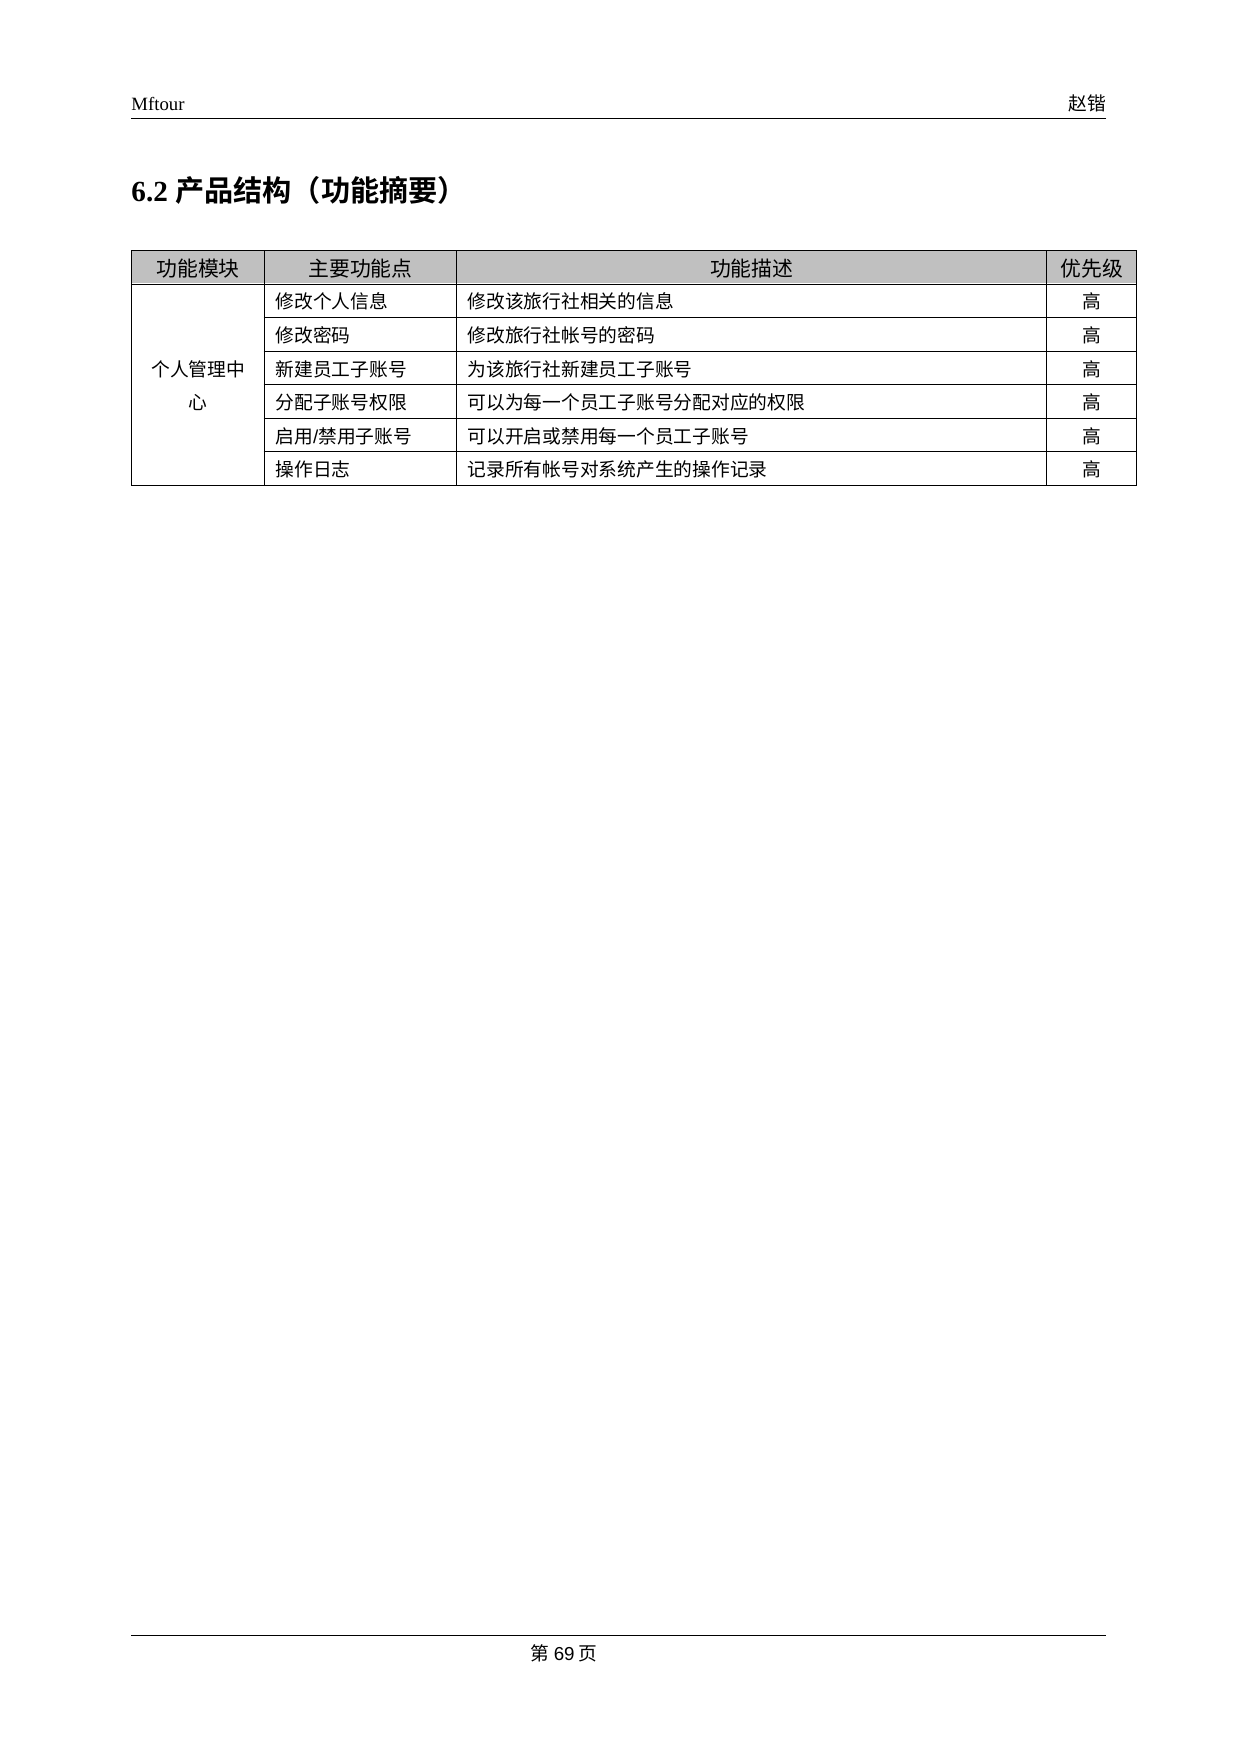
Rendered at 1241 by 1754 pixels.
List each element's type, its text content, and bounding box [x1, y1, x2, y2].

table_cell 启用/禁用子账号 [265, 419, 456, 451]
table_header 功能描述 [457, 251, 1046, 283]
table_cell 高 [1047, 285, 1136, 317]
table_cell 高 [1047, 452, 1136, 485]
table_cell 修改个人信息 [265, 285, 456, 317]
table_header 功能模块 [132, 251, 264, 283]
table_cell 为该旅行社新建员工子账号 [457, 352, 1046, 384]
table_header 优先级 [1047, 251, 1136, 283]
table_cell 修改旅行社帐号的密码 [457, 318, 1046, 351]
table_cell 高 [1047, 419, 1136, 451]
table_cell 个人管理中心 [132, 285, 264, 485]
table_cell 修改该旅行社相关的信息 [457, 285, 1046, 317]
subtitle 产品结构（功能摘要） [131, 156, 1106, 221]
table_cell 新建员工子账号 [265, 352, 456, 384]
table_cell 高 [1047, 318, 1136, 351]
table_cell 可以开启或禁用每一个员工子账号 [457, 419, 1046, 451]
table_cell 高 [1047, 352, 1136, 384]
table_cell 分配子账号权限 [265, 385, 456, 418]
table_cell 高 [1047, 385, 1136, 418]
table_cell 可以为每一个员工子账号分配对应的权限 [457, 385, 1046, 418]
table_cell 记录所有帐号对系统产生的操作记录 [457, 452, 1046, 485]
table_header 主要功能点 [265, 251, 456, 283]
table_cell 操作日志 [265, 452, 456, 485]
table_cell 修改密码 [265, 318, 456, 351]
